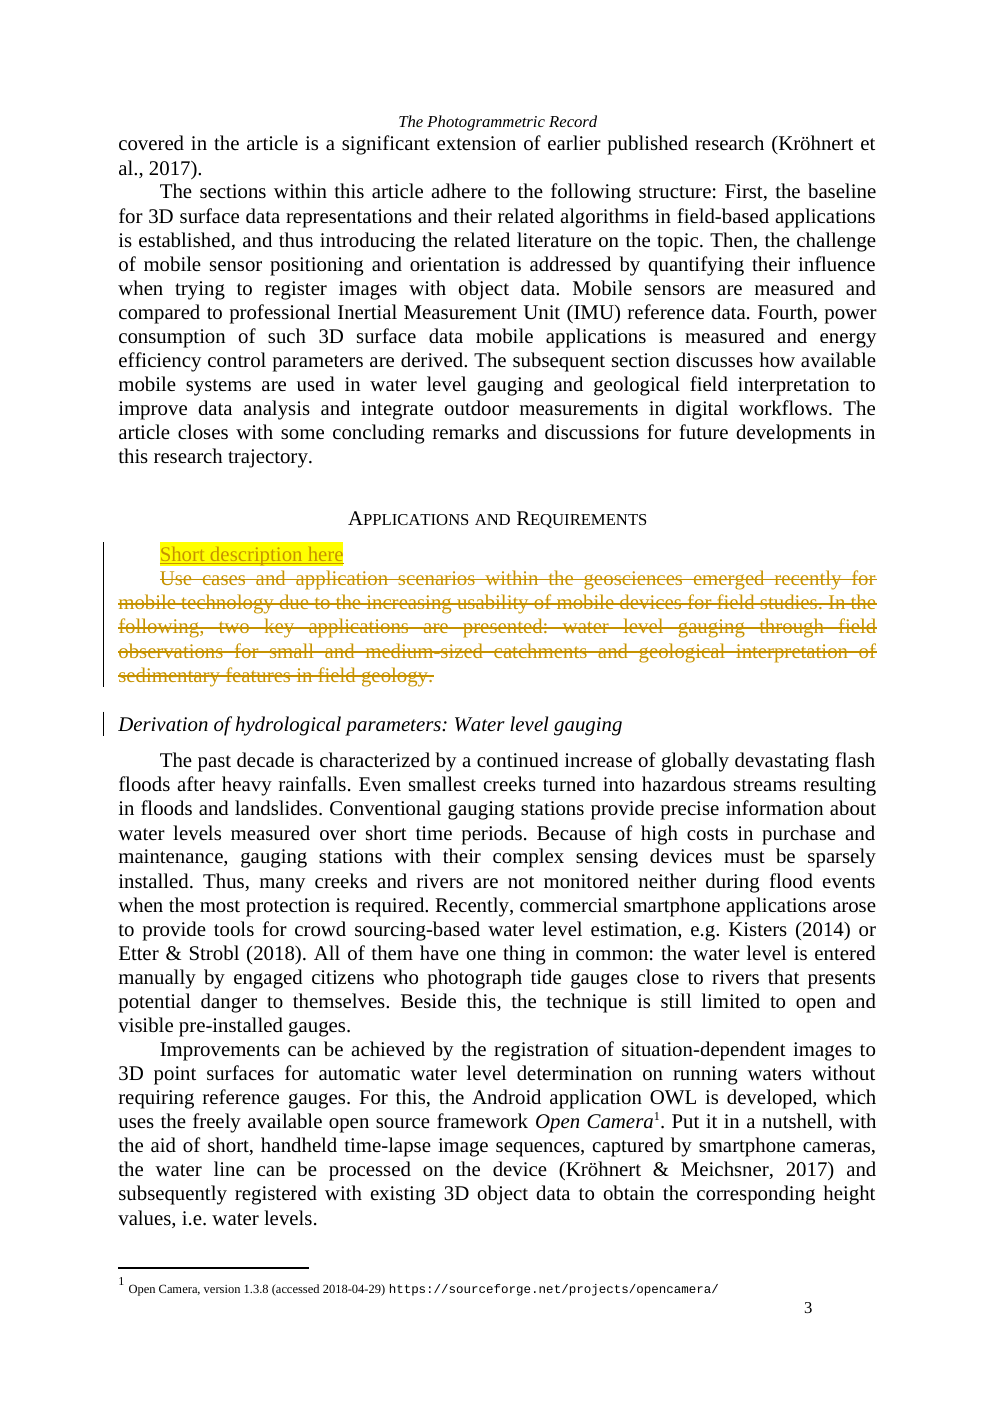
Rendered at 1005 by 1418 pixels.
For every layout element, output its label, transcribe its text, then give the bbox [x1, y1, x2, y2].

subtitle Applications and Requirements [118, 506, 877, 530]
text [118, 131, 877, 179]
subtitle Derivation of hydrological parameters: Water level gauging [118, 712, 877, 736]
text Improvements can be achieved by the registration of situation-dependent images to 3D point surfaces for automatic water level determination on running waters without requiring reference gauges. For this, the Android application OWL is developed, which uses the freely available open source framework Open Camera. Put it in a nutshell, with the aid of short, handheld time-lapse image sequences, captured by smartphone cameras, the water line can be processed on the device (Kröhnert & Meichsner, 2017) and subsequently registered with existing 3D object data to obtain the corresponding height values, i.e. water levels. [118, 1037, 877, 1229]
text The past decade is characterized by a continued increase of globally devastating flash floods after heavy rainfalls. Even smallest creeks turned into hazardous streams resulting in floods and landslides. Conventional gauging stations provide precise information about water levels measured over short time periods. Because of high costs in purchase and maintenance, gauging stations with their complex sensing devices must be sparsely installed. Thus, many creeks and rivers are not monitored neither during flood events when the most protection is required. Recently, commercial smartphone applications arose to provide tools for crowd sourcing-based water level estimation, e.g. Kisters (2014) or Etter & Strobl (2018). All of them have one thing in common: the water level is entered manually by engaged citizens who photograph tide gauges close to rivers that presents potential danger to themselves. Beside this, the technique is still limited to open and visible pre-installed gauges. [118, 748, 877, 1037]
text The sections within this article adhere to the following structure: First, the baseline for 3D surface data representations and their related algorithms in field-based applications is established, and thus introducing the related literature on the topic. Then, the challenge of mobile sensor positioning and orientation is addressed by quantifying their influence when trying to register images with object data. Mobile sensors are measured and compared to professional Inertial Measurement Unit (IMU) reference data. Fourth, power consumption of such 3D surface data mobile applications is measured and energy efficiency control parameters are derived. The subsequent section discusses how available mobile systems are used in water level gauging and geological field interpretation to improve data analysis and integrate outdoor measurements in digital workflows. The article closes with some concluding remarks and discussions for future developments in this research trajectory. [118, 179, 877, 468]
